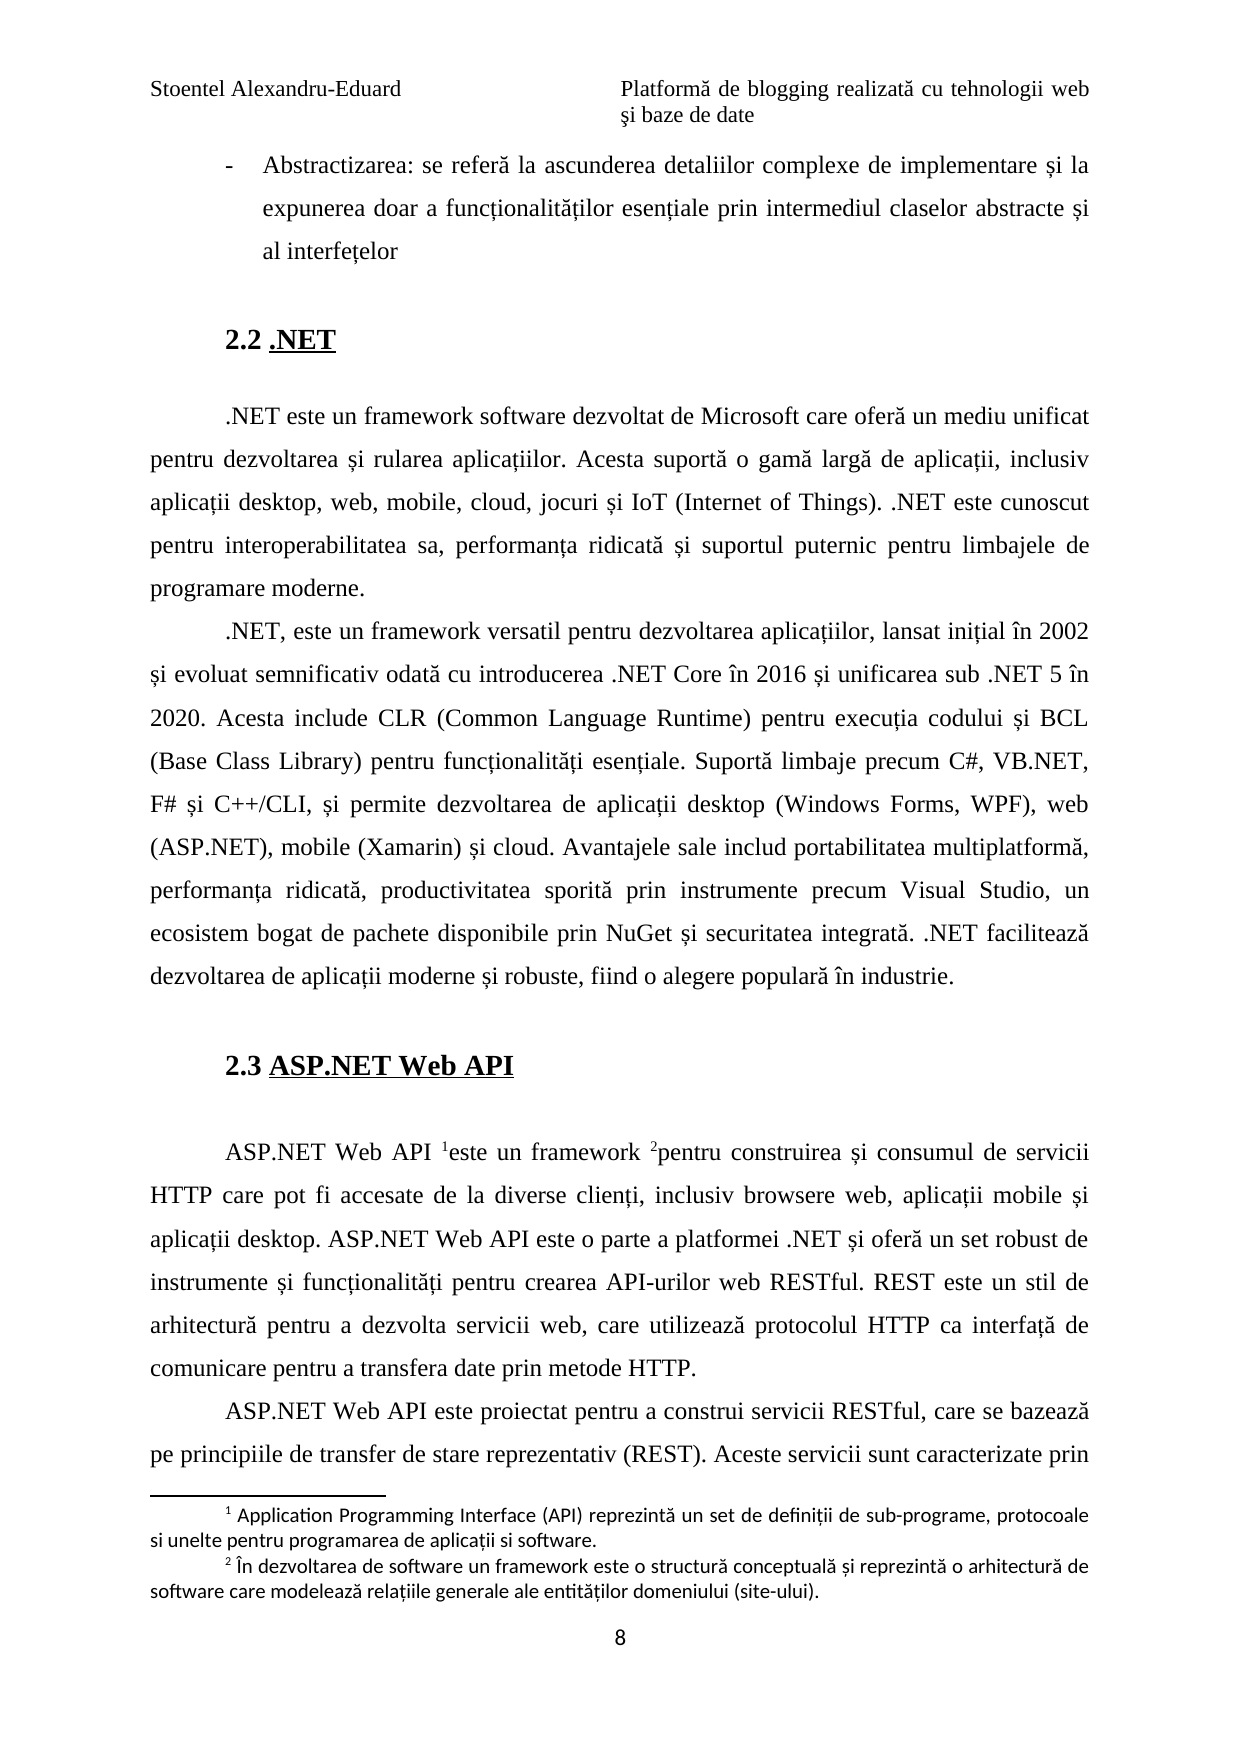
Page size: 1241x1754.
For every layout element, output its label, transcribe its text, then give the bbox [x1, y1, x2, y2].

subtitle 2.2 .NET [150, 322, 1090, 356]
text .NET este un framework software dezvoltat de Microsoft care oferă un mediu unificat pentru dezvoltarea și rularea aplicațiilor. Acesta suportă o gamă largă de aplicații, inclusiv aplicații desktop, web, mobile, cloud, jocuri și IoT (Internet of Things). .NET este cunoscut pentru interoperabilitatea sa, performanța ridicată și suportul puternic pentru limbajele de programare moderne. [150, 401, 1090, 602]
text ASP.NET Web API este un framework pentru construirea și consumul de servicii HTTP care pot fi accesate de la diverse clienți, inclusiv browsere web, aplicații mobile și aplicații desktop. ASP.NET Web API este o parte a platformei .NET și oferă un set robust de instrumente și funcționalități pentru crearea API-urilor web RESTful. REST este un stil de arhitectură pentru a dezvolta servicii web, care utilizează protocolul HTTP ca interfață de comunicare pentru a transfera date prin metode HTTP. [150, 1137, 1090, 1382]
list Abstractizarea: se referă la ascunderea detaliilor complexe de implementare și la expunerea doar a funcționalităților esențiale prin intermediul claselor abstracte și al interfețelor [225, 150, 1090, 265]
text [150, 1396, 1090, 1468]
text .NET, este un framework versatil pentru dezvoltarea aplicațiilor, lansat inițial în 2002 și evoluat semnificativ odată cu introducerea .NET Core în 2016 și unificarea sub .NET 5 în 2020. Acesta include CLR (Common Language Runtime) pentru execuția codului și BCL (Base Class Library) pentru funcționalități esențiale. Suportă limbaje precum C#, VB.NET, F# și C++/CLI, și permite dezvoltarea de aplicații desktop (Windows Forms, WPF), web (ASP.NET), mobile (Xamarin) și cloud. Avantajele sale includ portabilitatea multiplatformă, performanța ridicată, productivitatea sporită prin instrumente precum Visual Studio, un ecosistem bogat de pachete disponibile prin NuGet și securitatea integrată. .NET facilitează dezvoltarea de aplicații moderne și robuste, fiind o alegere populară în industrie. [150, 616, 1090, 990]
subtitle 2.3 ASP.NET Web API [150, 1048, 1090, 1081]
